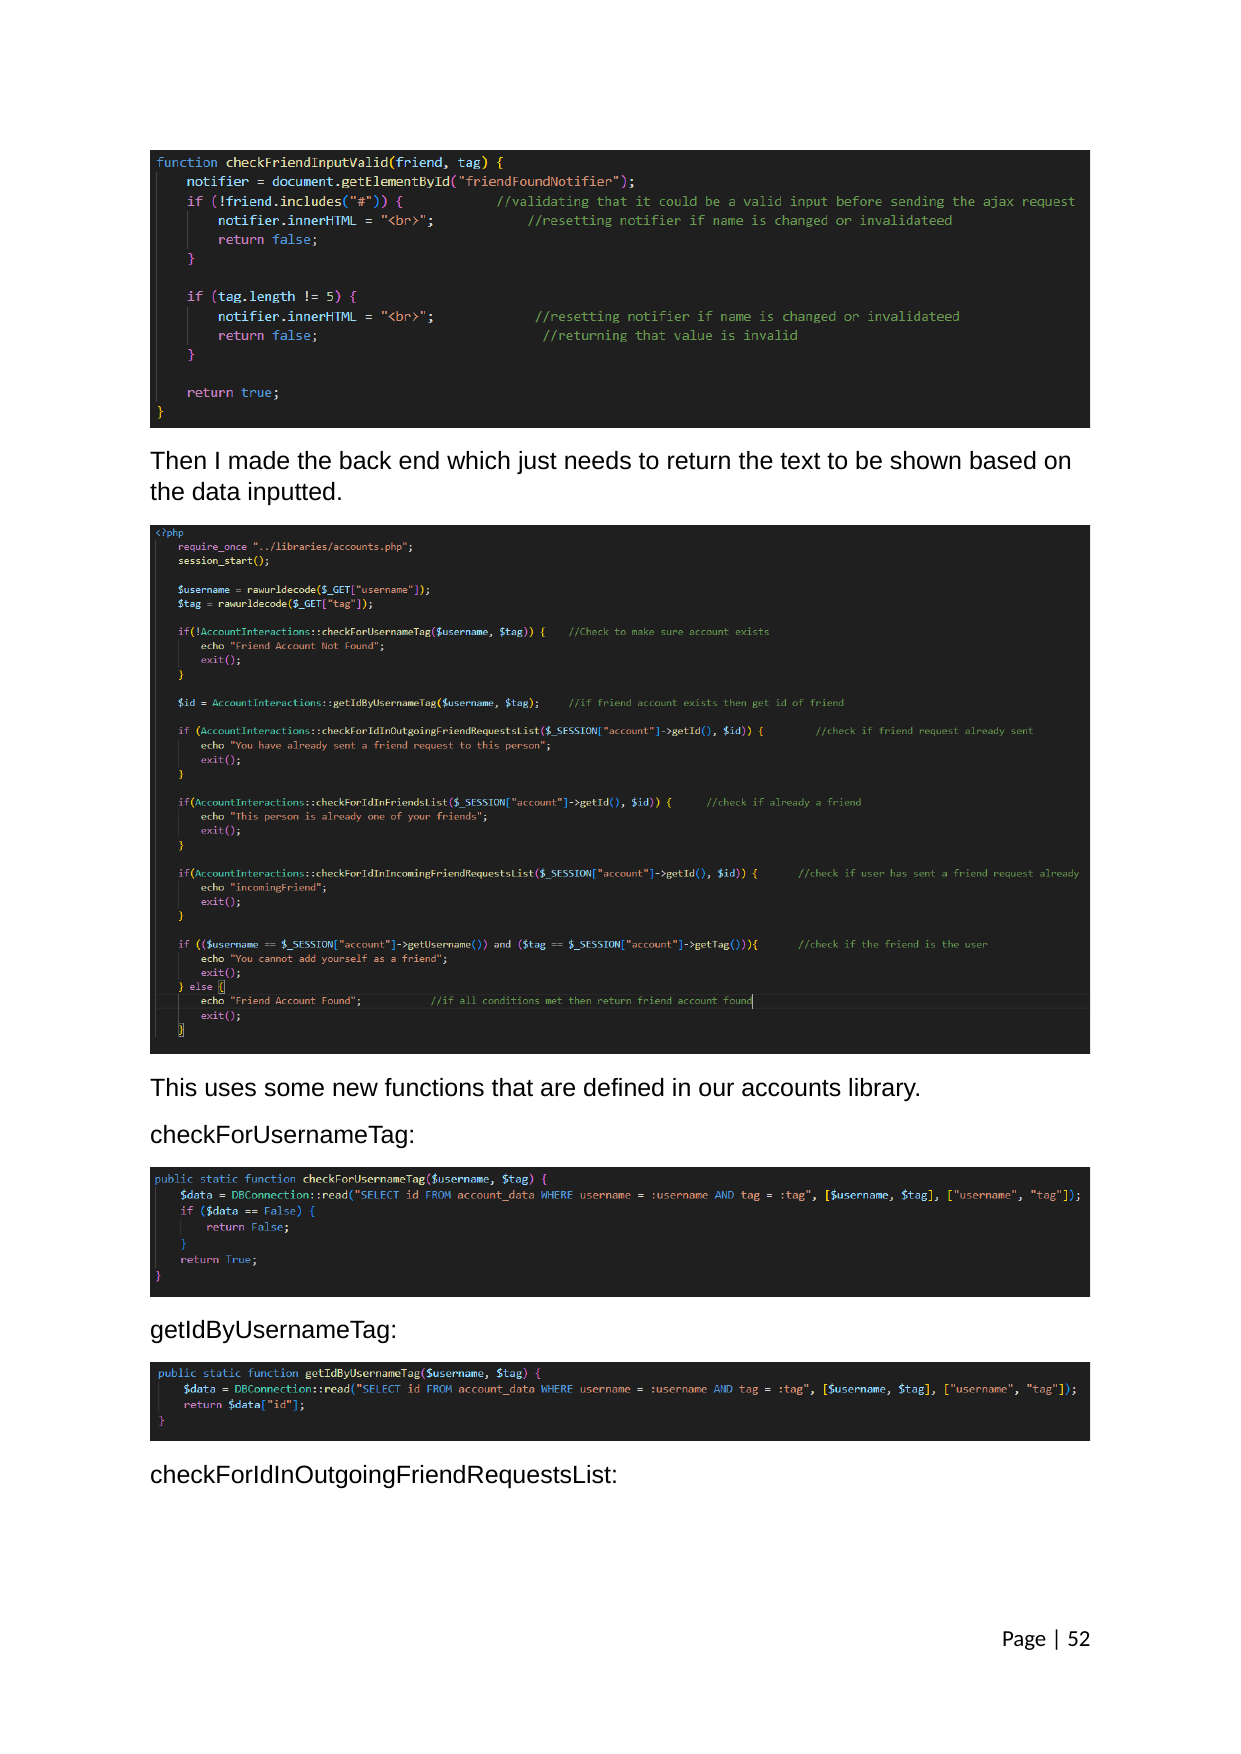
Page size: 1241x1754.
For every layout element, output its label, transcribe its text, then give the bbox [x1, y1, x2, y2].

picture [150, 1362, 1091, 1441]
text This uses some new functions that are defined in our accounts library. [150, 1072, 1090, 1101]
picture [150, 150, 1091, 428]
text checkForUsernameTag: [150, 1120, 1090, 1149]
picture [150, 1167, 1091, 1297]
text Then I made the back end which just needs to return the text to be shown based on the data inputted. [150, 446, 1090, 506]
text checkForIdInOutgoingFriendRequestsList: [150, 1460, 1090, 1488]
picture [150, 525, 1091, 1054]
text getIdByUsernameTag: [150, 1315, 1090, 1344]
